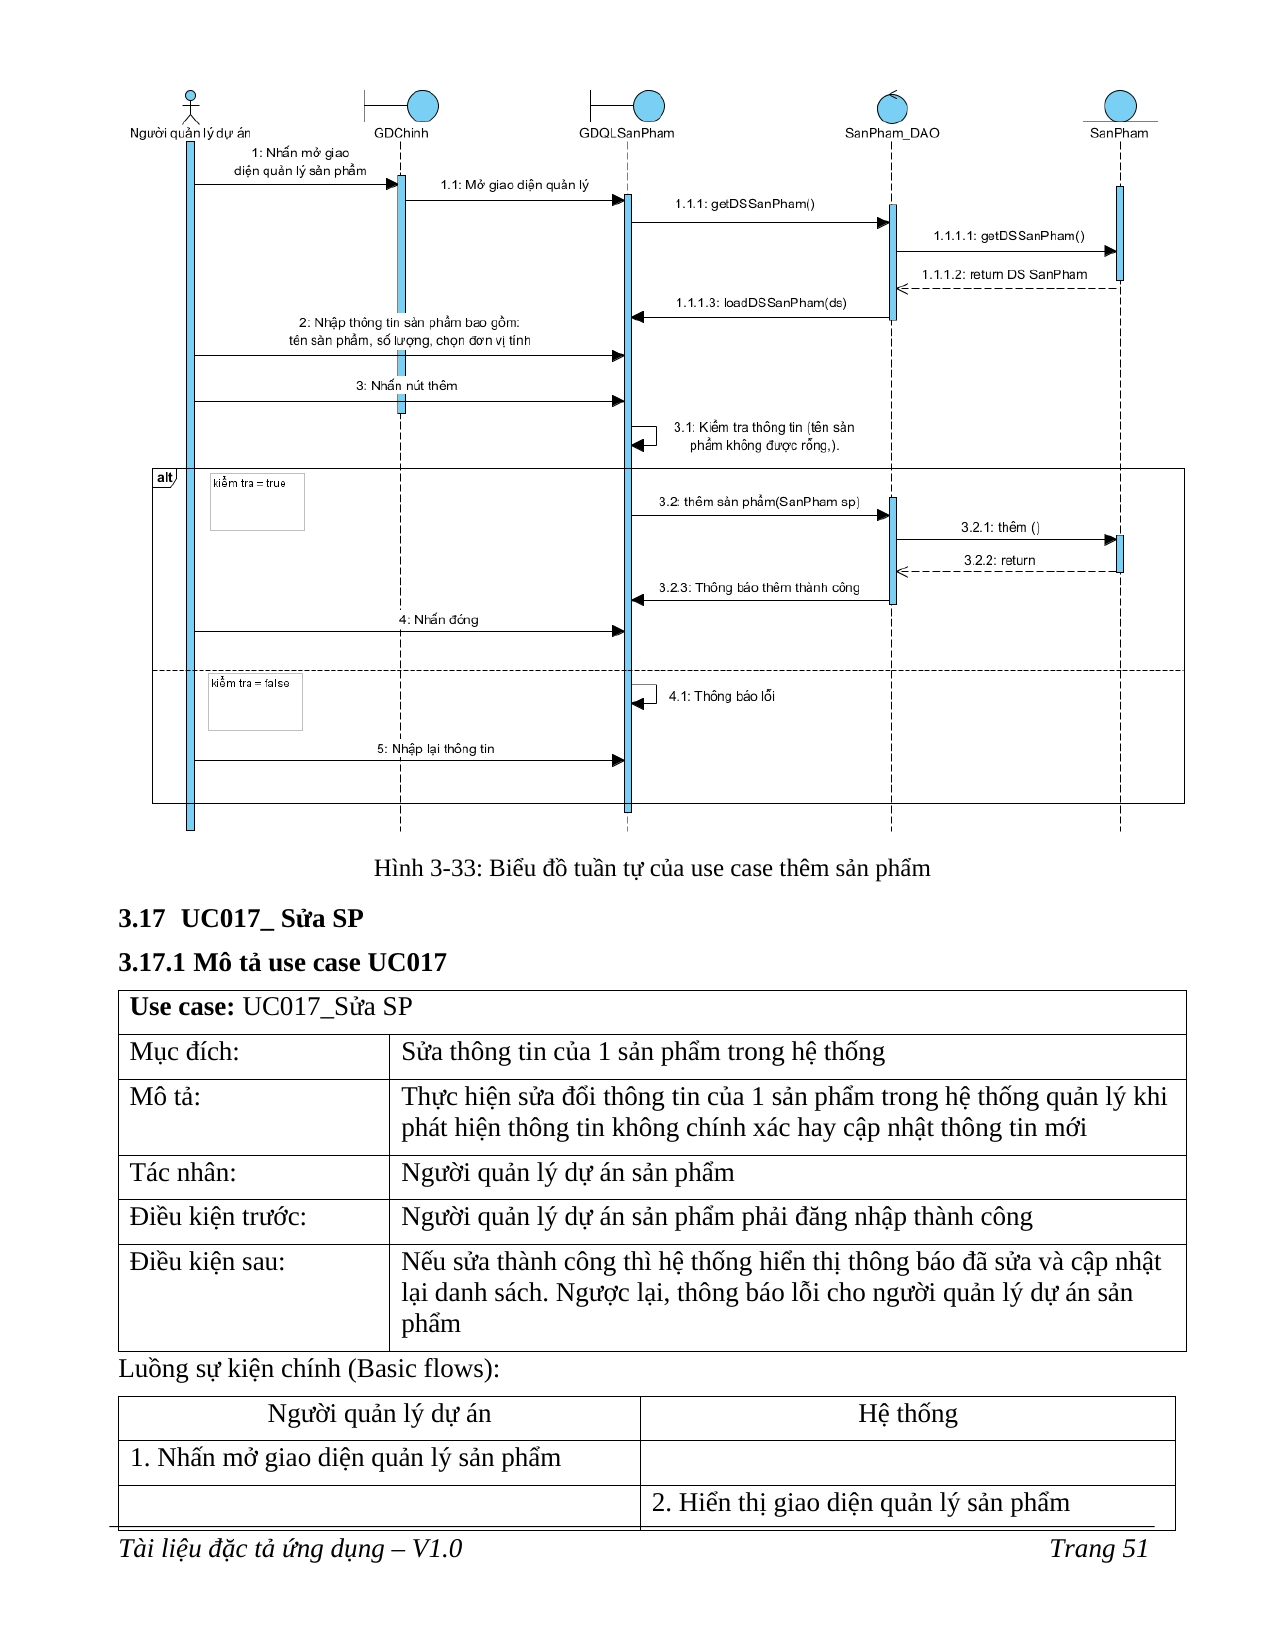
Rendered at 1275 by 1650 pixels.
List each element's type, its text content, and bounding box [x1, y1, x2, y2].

table_cell Mô tả: [119, 1080, 389, 1155]
table_cell Người quản lý dự án sản phẩm phải đăng nhập thành công [390, 1200, 1186, 1244]
table_cell Điều kiện sau: [119, 1245, 389, 1351]
subtitle UC017_ Sửa SP [118, 902, 1186, 933]
table_cell [641, 1441, 1175, 1485]
table_cell 2. Hiển thị giao diện quản lý sản phẩm [641, 1486, 1175, 1530]
table_header Use case: UC017_Sửa SP [119, 991, 1186, 1034]
table_header Hệ thống [641, 1397, 1175, 1440]
table_cell Sửa thông tin của 1 sản phẩm trong hệ thống [390, 1035, 1186, 1079]
table_cell Tác nhân: [119, 1156, 389, 1199]
subtitle Mô tả use case UC017 [118, 946, 1186, 977]
table_cell 1. Nhấn mở giao diện quản lý sản phẩm [119, 1441, 640, 1485]
table_cell Thực hiện sửa đổi thông tin của 1 sản phẩm trong hệ thống quản lý khi phát hiện thông tin không chính xác hay cập nhật thông tin mới [390, 1080, 1186, 1155]
table_cell Người quản lý dự án sản phẩm [390, 1156, 1186, 1199]
table_cell Mục đích: [119, 1035, 389, 1079]
table_header Người quản lý dự án [119, 1397, 640, 1440]
text Luồng sự kiện chính (Basic flows): [118, 1352, 1186, 1383]
table_cell Nếu sửa thành công thì hệ thống hiển thị thông báo đã sửa và cập nhật lại danh sách. Ngược lại, thông báo lỗi cho người quản lý dự án sản phẩm [390, 1245, 1186, 1351]
picture [118, 88, 1187, 834]
table_cell Điều kiện trước: [119, 1200, 389, 1244]
table_cell [119, 1486, 640, 1530]
